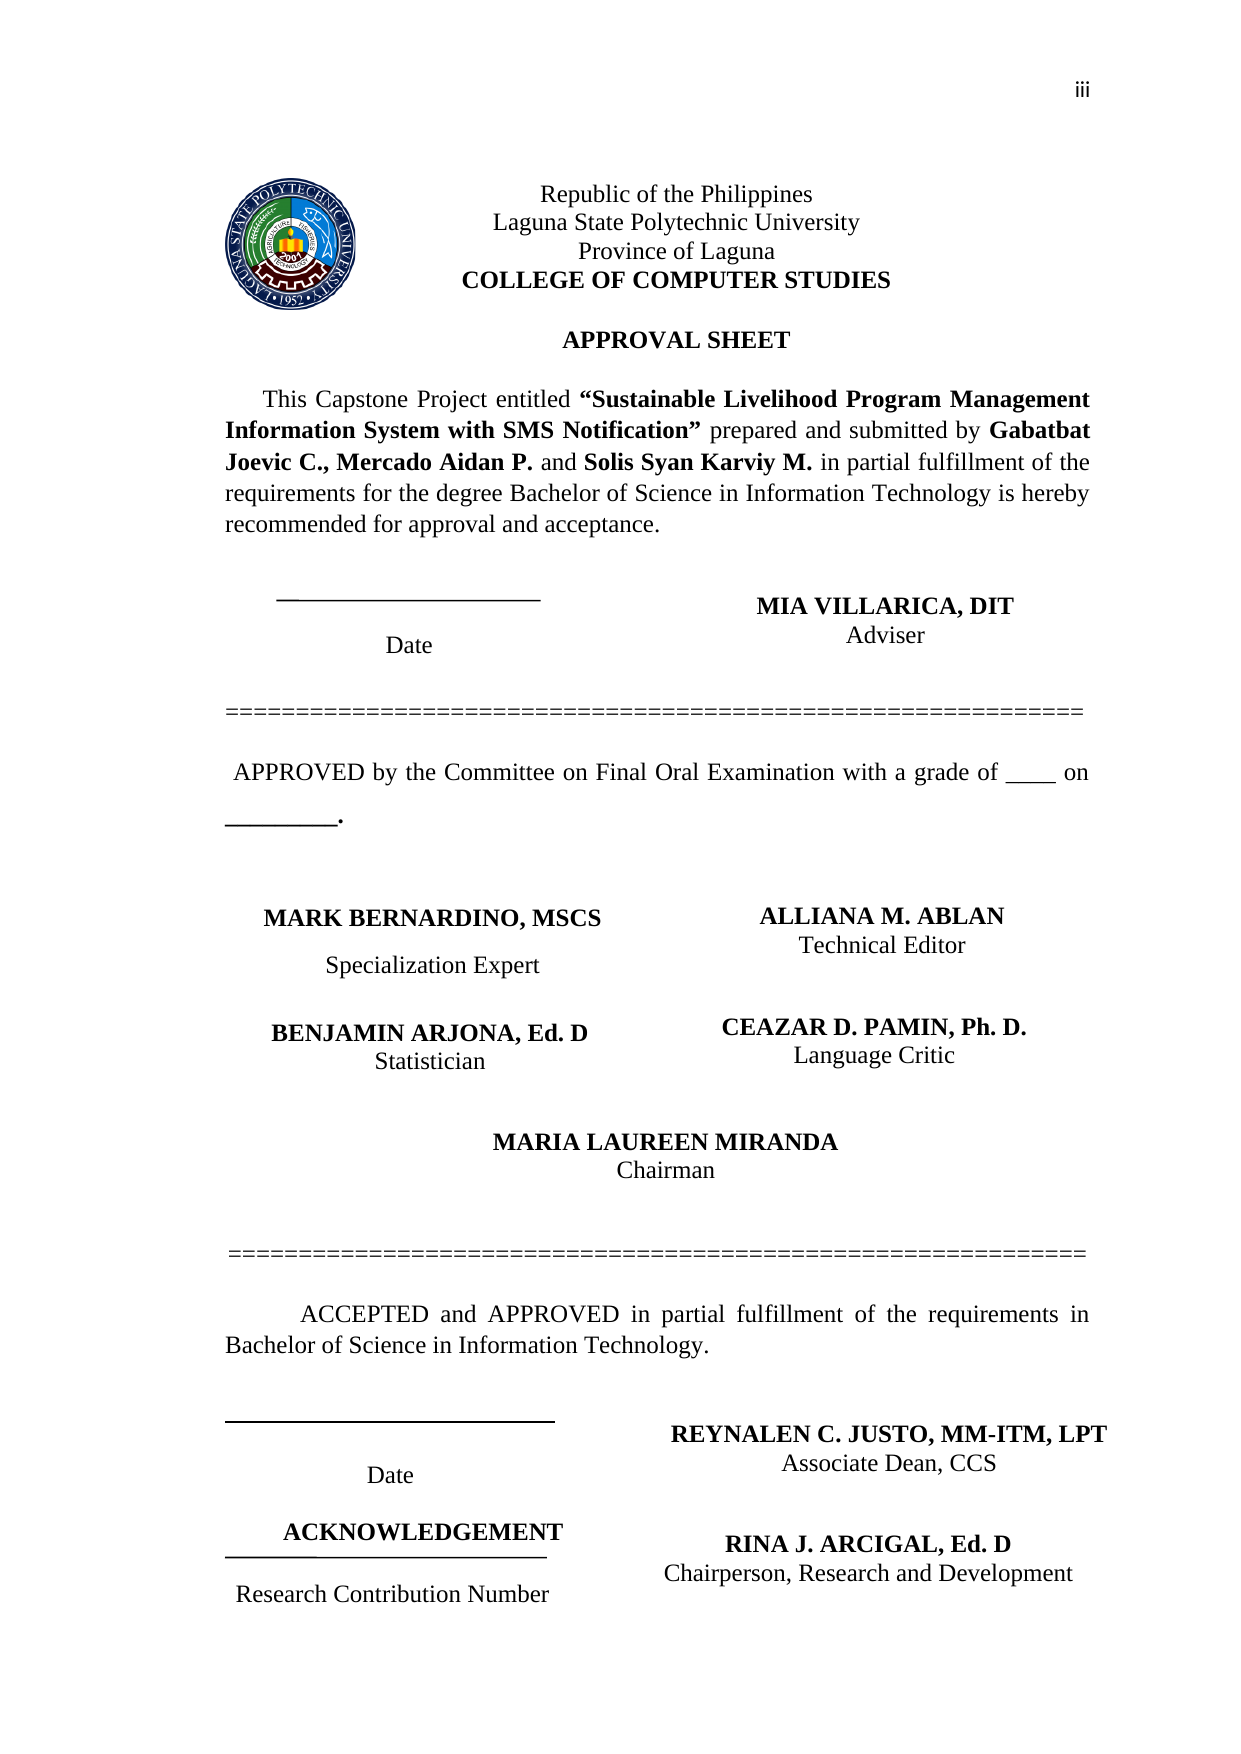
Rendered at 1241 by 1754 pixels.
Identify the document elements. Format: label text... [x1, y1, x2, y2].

text ============================================================= [225, 1053, 1090, 1268]
text APPROVED by the Committee on Final Oral Examination with a grade of ____ on _________. [225, 757, 1090, 829]
text ACKNOWLEDGEMENT [225, 1517, 1090, 1546]
text This Capstone Project entitled “Sustainable Livelihood Program Management Information System with SMS Notification” prepared and submitted by Gabatbat Joevic C., Mercado Aidan P. and Solis Syan Karviy M. in partial fulfillment of the requirements for the degree Bachelor of Science in Information Technology is hereby recommended for approval and acceptance. [225, 384, 1090, 537]
text ACCEPTED and APPROVED in partial fulfillment of the requirements in Bachelor of Science in Information Technology. [225, 1299, 1090, 1359]
picture [225, 178, 356, 310]
text Republic of the Philippines [262, 179, 1090, 207]
text COLLEGE OF COMPUTER STUDIES [262, 265, 1090, 294]
text Laguna State Polytechnic University [262, 207, 1090, 236]
text Province of Laguna [262, 236, 1090, 265]
text ============================================================= [225, 697, 1090, 726]
text APPROVAL SHEET [262, 325, 1090, 353]
